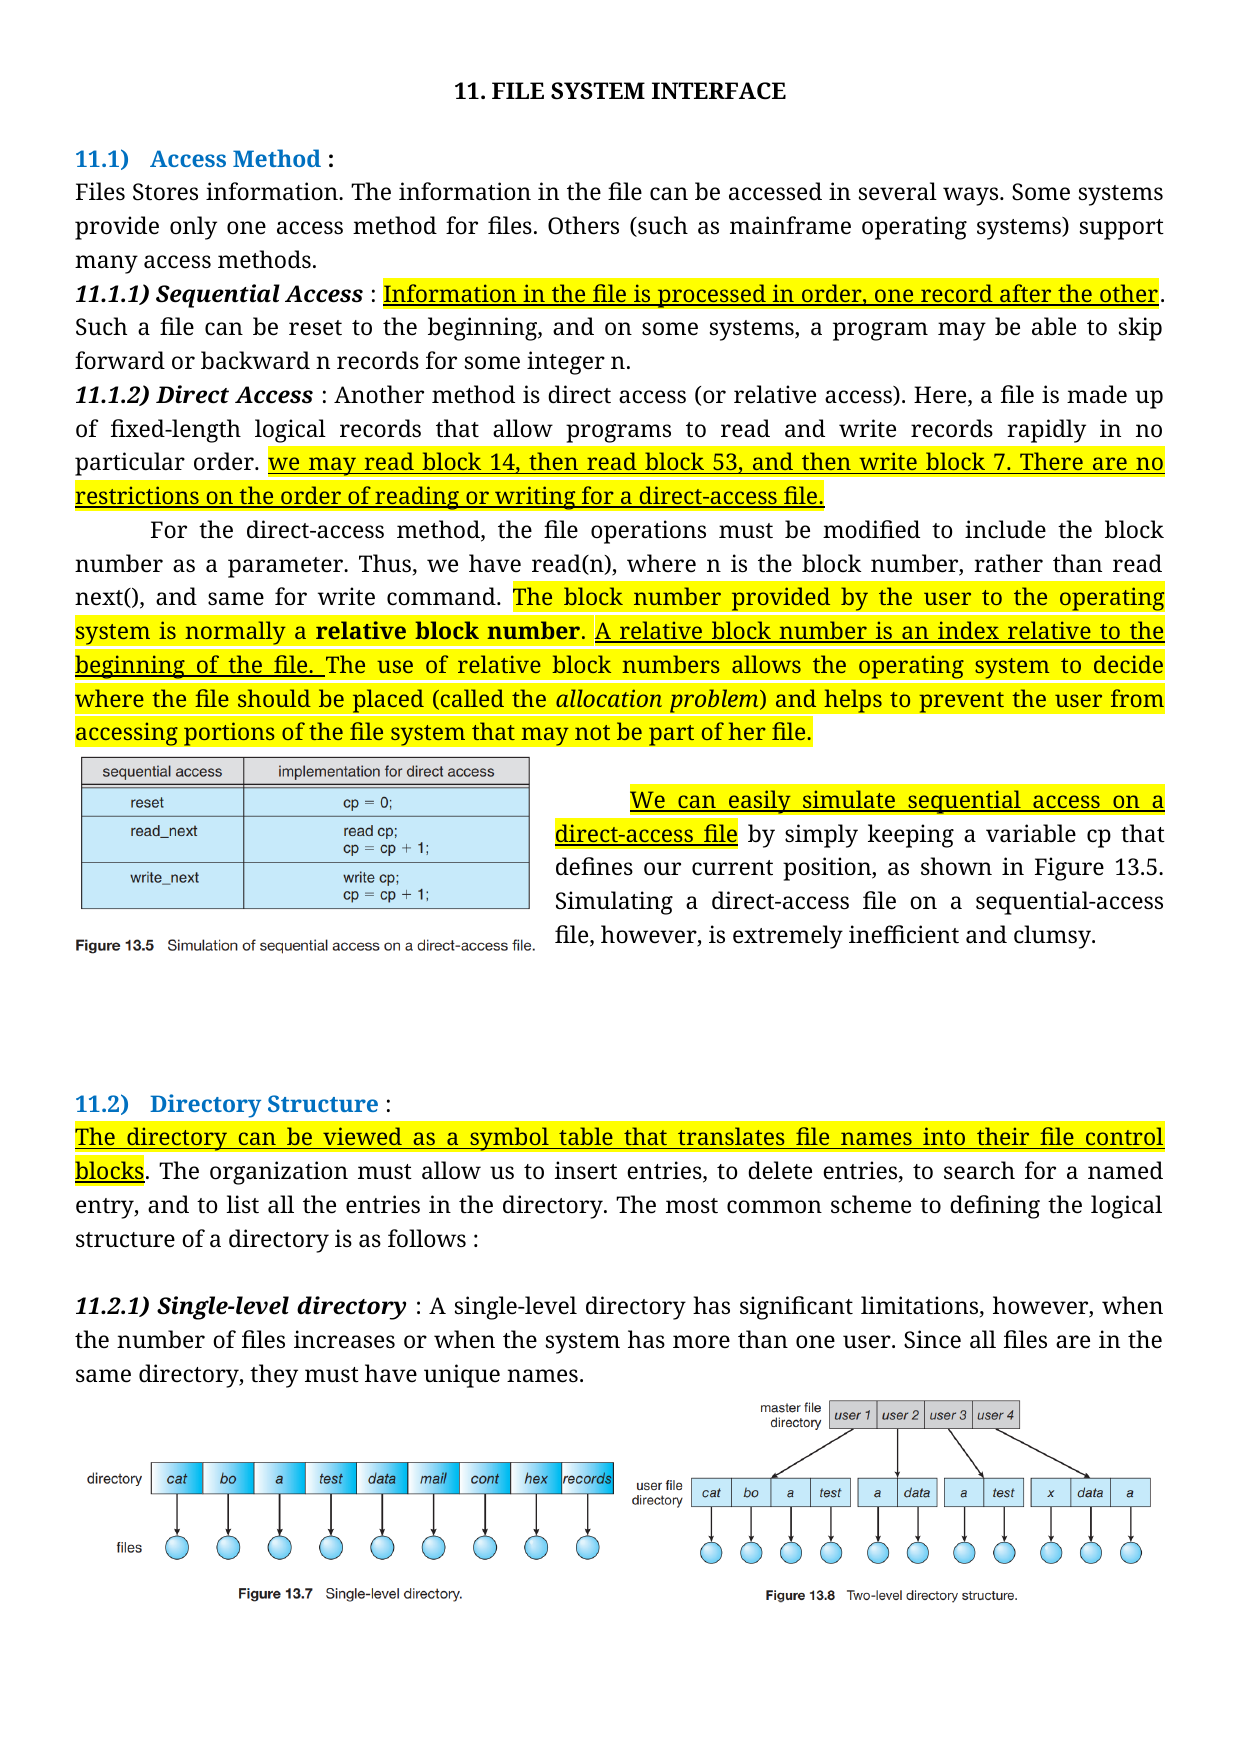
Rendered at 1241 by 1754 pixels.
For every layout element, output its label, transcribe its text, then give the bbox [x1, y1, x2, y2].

text For the direct-access method, the file operations must be modified to include the block number as a parameter. Thus, we have read(n), where n is the block number, rather than read next(), and same for write command. The block number provided by the user to the operating system is normally a relative block number. A relative block number is an index relative to the beginning of the file. The use of relative block numbers allows the operating system to decide where the file should be placed (called the allocation problem) and helps to prevent the user from accessing portions of the file system that may not be part of her file. [75, 514, 1165, 638]
list Directory Structure : [75, 1087, 1165, 1119]
text 11.1.2) Direct Access : Another method is direct access (or relative access). Here, a file is made up of fixed-length logical records that allow programs to read and write records rapidly in no particular order. we may read block 14, then read block 53, and then write block 7. There are no restrictions on the order of reading or writing for a direct-access file. [75, 379, 1165, 511]
text Files Stores information. The information in the file can be accessed in several ways. Some systems provide only one access method for files. Others (such as mainframe operating systems) support many access methods. [75, 176, 1165, 275]
text 11.1.1) Sequential Access : Information in the file is processed in order, one record after the other. Such a file can be reset to the beginning, and on some systems, a program may be able to skip forward or backward n records for some integer n. [75, 277, 1165, 376]
text We can easily simulate sequential access on a direct-access file by simply keeping a variable cp that defines our current position, as shown in Figure 13.5. Simulating a direct-access file on a sequential-access file, however, is extremely inefficient and clumsy. [536, 784, 1165, 950]
list Access Method : [75, 142, 1165, 174]
list FILE SYSTEM INTERFACE [75, 75, 1165, 106]
picture [75, 749, 536, 954]
text The directory can be viewed as a symbol table that translates file names into their file control blocks. The organization must allow us to insert entries, to delete entries, to search for a named entry, and to list all the entries in the directory. The most common scheme to defining the logical structure of a directory is as follows : [75, 1152, 1165, 1254]
picture [75, 1391, 1158, 1608]
text 11.2.1) Single-level directory : A single-level directory has significant limitations, however, when the number of files increases or when the system has more than one user. Since all files are in the same directory, they must have unique names. [75, 1290, 1165, 1389]
